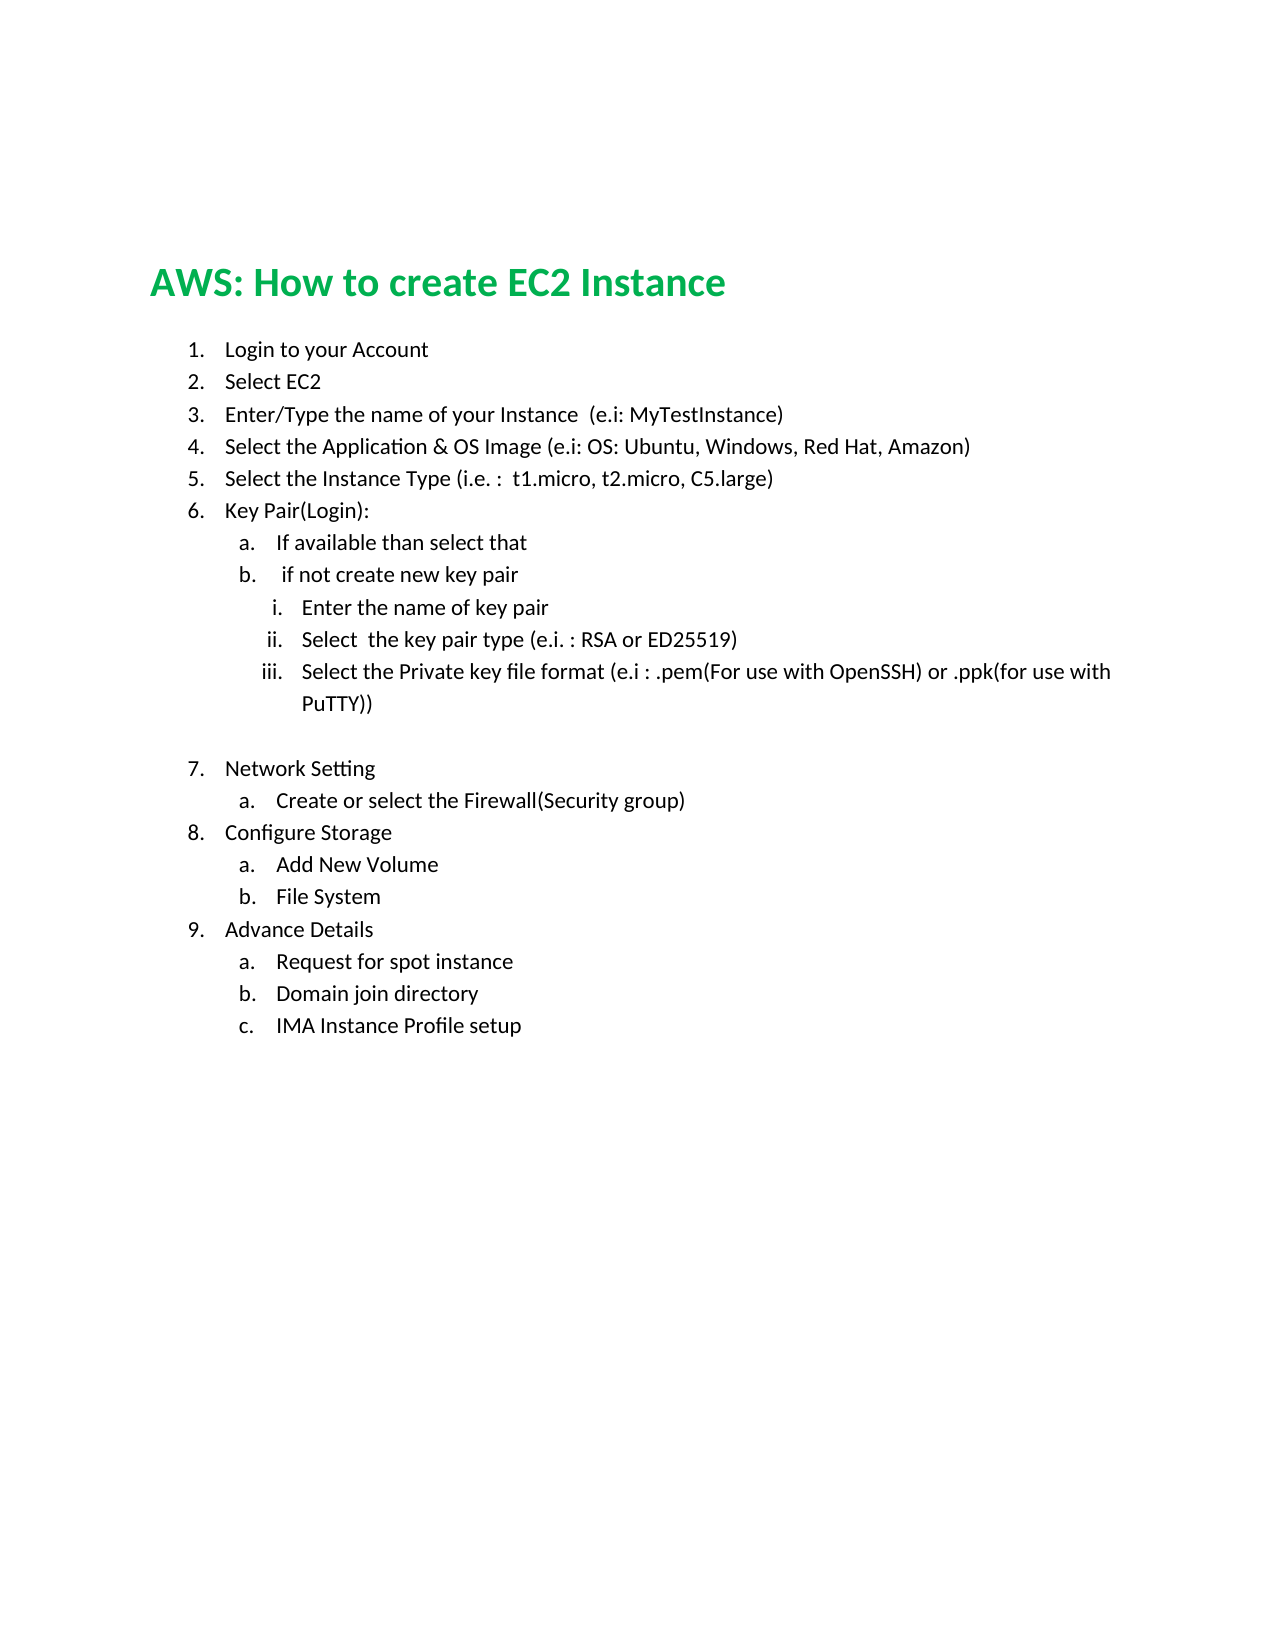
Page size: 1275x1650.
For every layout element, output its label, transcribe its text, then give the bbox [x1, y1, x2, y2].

list Request for spot instance [239, 947, 1125, 975]
list Create or select the Firewall(Security group) [239, 786, 1125, 814]
list if not create new key pair [239, 561, 1125, 589]
list IMA Instance Profile setup [239, 1011, 1125, 1039]
list Add New Volume [239, 850, 1125, 878]
list Advance Details [187, 915, 1125, 943]
list Network Setting [187, 754, 1125, 782]
list Select the key pair type (e.i. : RSA or ED25519) [283, 625, 1125, 653]
list File System [239, 882, 1125, 911]
list Domain join directory [239, 979, 1125, 1007]
list Configure Storage [187, 818, 1125, 846]
list Enter/Type the name of your Instance (e.i: MyTestInstance) [187, 400, 1125, 428]
list If available than select that [239, 528, 1125, 556]
list Select the Instance Type (i.e. : t1.micro, t2.micro, C5.large) [187, 464, 1125, 492]
list Select the Private key file format (e.i : .pem(For use with OpenSSH) or .ppk(for use with PuTTY)) [283, 657, 1125, 717]
list Select the Application & OS Image (e.i: OS: Ubuntu, Windows, Red Hat, Amazon) [187, 432, 1125, 460]
list Login to your Account [187, 335, 1125, 363]
list Key Pair(Login): [187, 496, 1125, 524]
list Enter the name of key pair [283, 593, 1125, 621]
list Select EC2 [187, 367, 1125, 396]
text AWS: How to create EC2 Instance [150, 256, 1125, 307]
